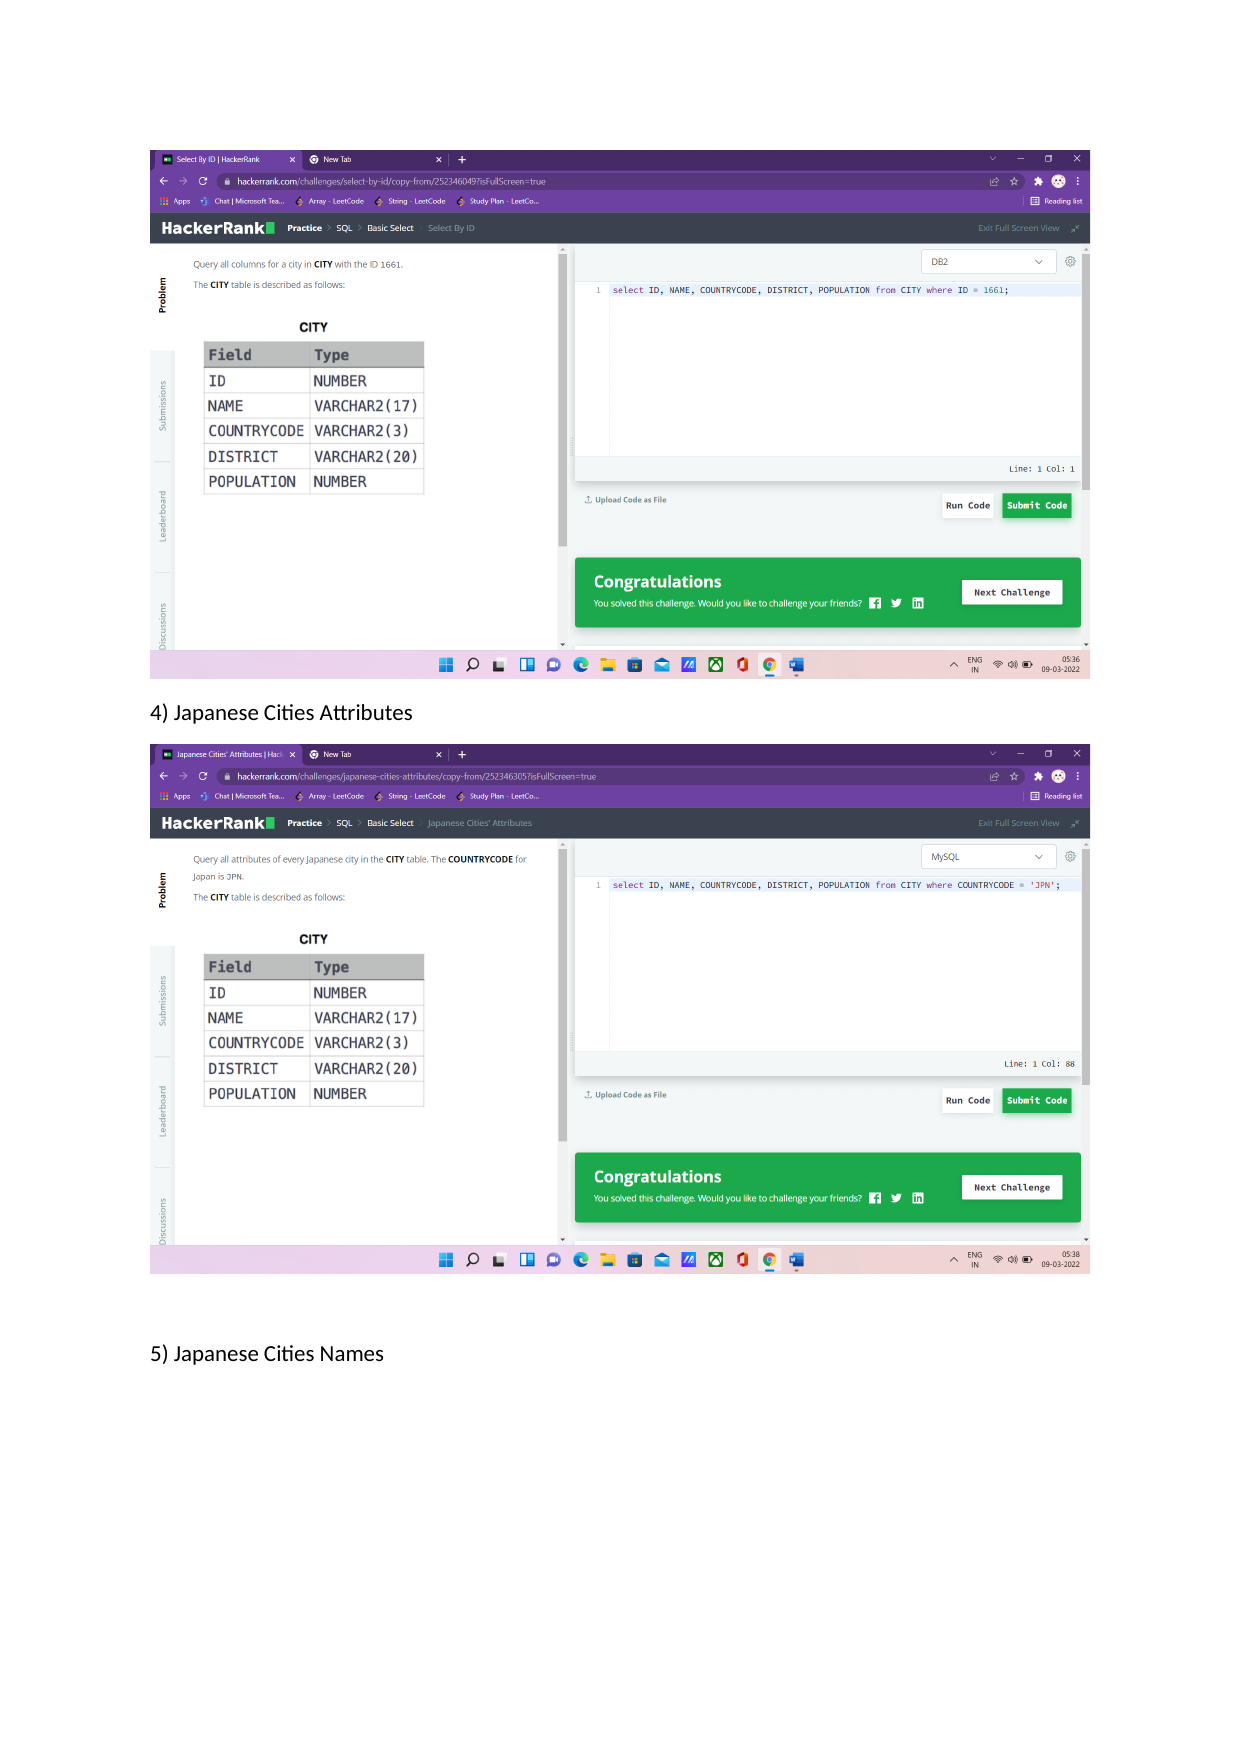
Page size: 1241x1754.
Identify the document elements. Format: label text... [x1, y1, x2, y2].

text 5) Japanese Cities Names [150, 1339, 1090, 1367]
picture [150, 150, 1091, 679]
text 4) Japanese Cities Attributes [150, 698, 1090, 726]
picture [150, 744, 1091, 1274]
